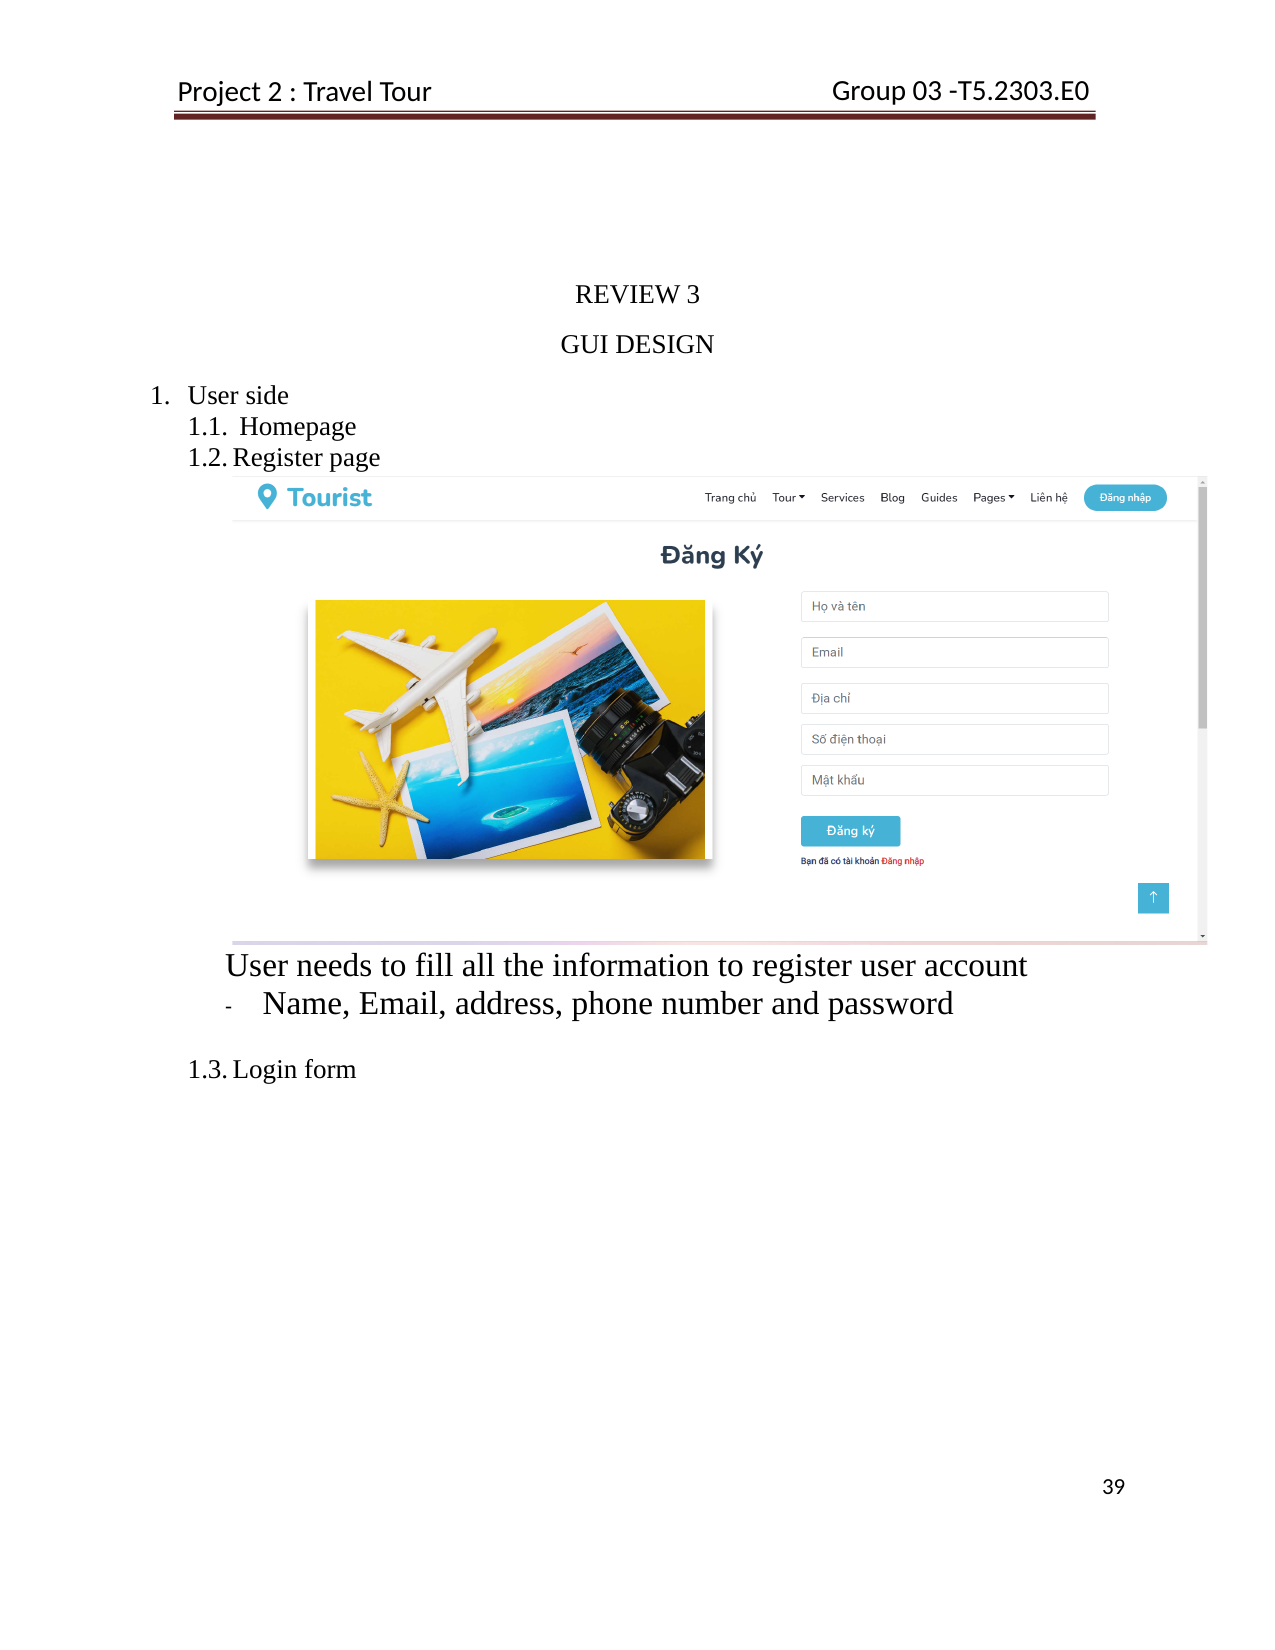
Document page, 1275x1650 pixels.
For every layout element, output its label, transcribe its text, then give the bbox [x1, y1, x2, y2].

list Login form [187, 1053, 1125, 1084]
picture [232, 472, 1208, 945]
text GUI DESIGN [150, 328, 1125, 360]
list User needs to fill all the information to register user account [225, 945, 1125, 983]
list Name, Email, address, phone number and password [225, 983, 1125, 1022]
list User side [150, 379, 1125, 410]
list Homepage [187, 410, 1125, 441]
text REVIEW 3 [150, 278, 1125, 309]
